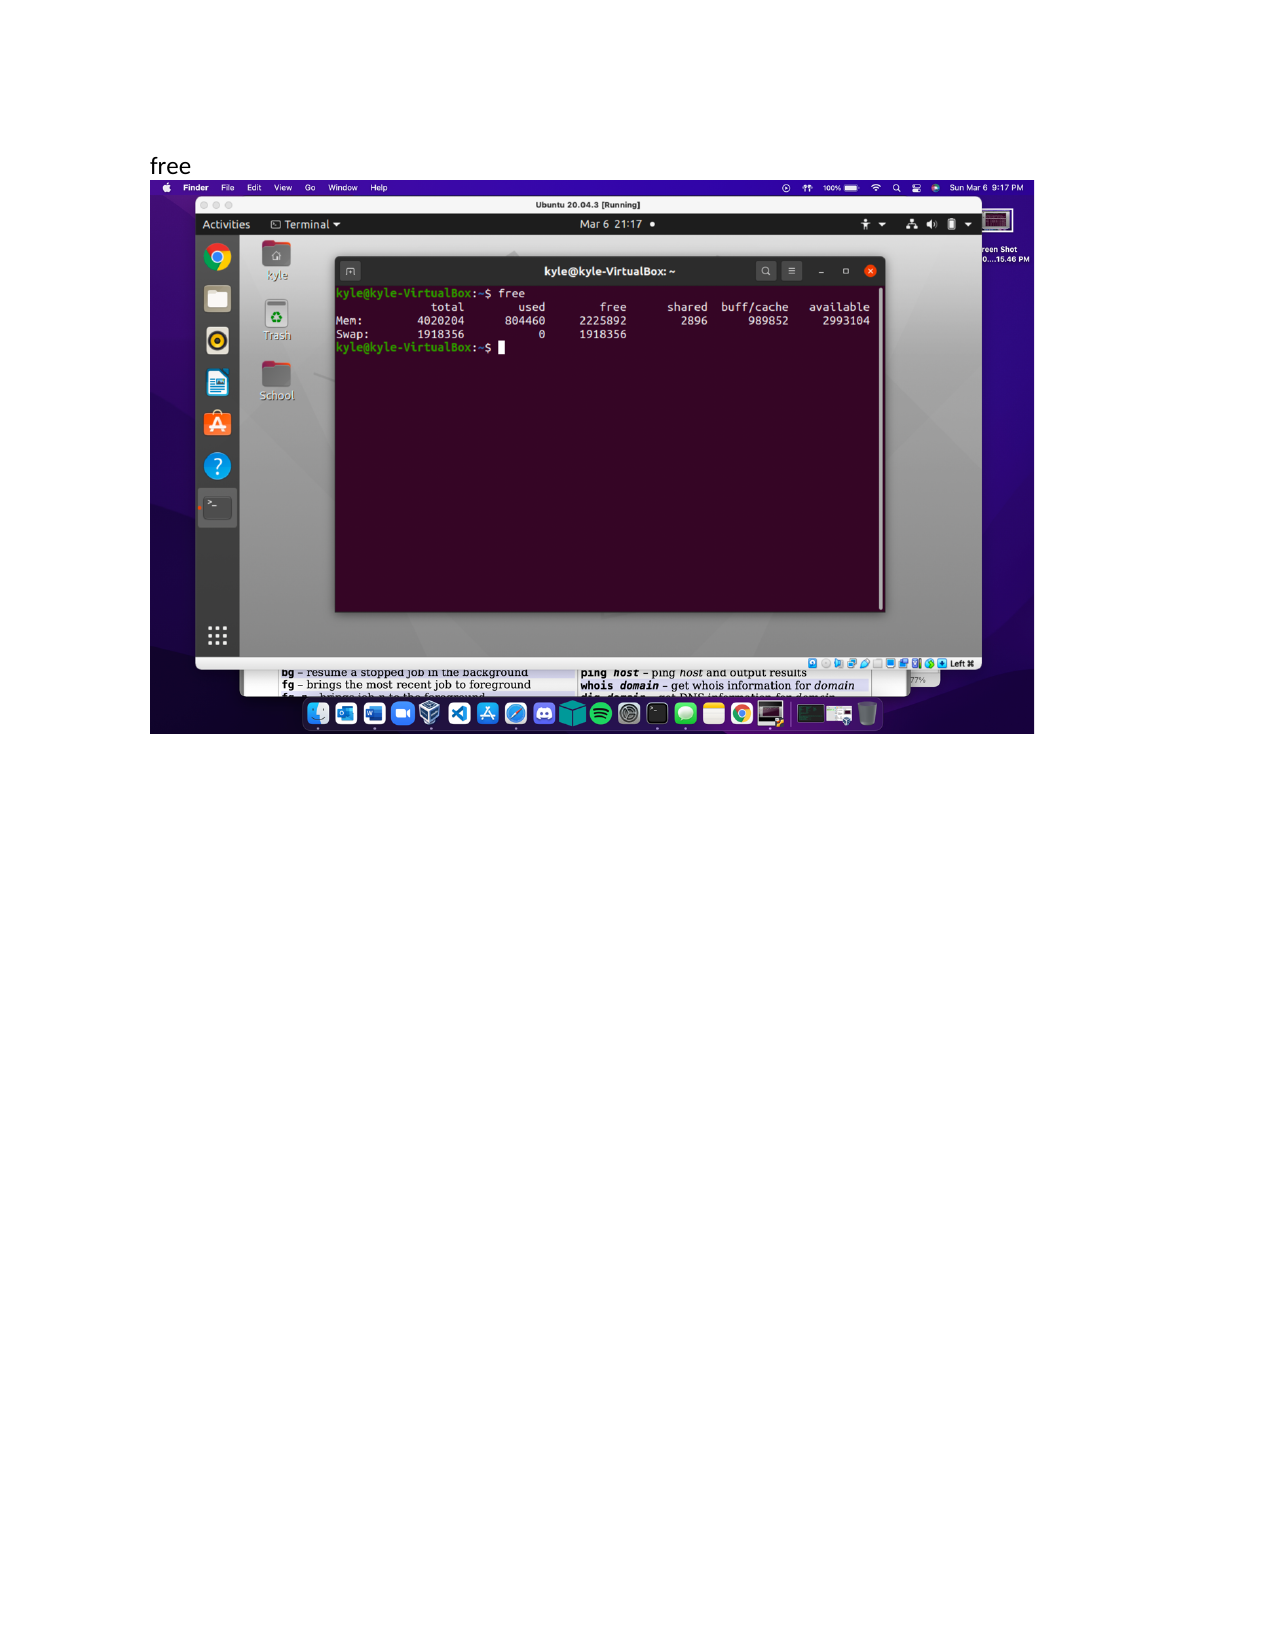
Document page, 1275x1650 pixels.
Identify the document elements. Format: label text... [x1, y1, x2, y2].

picture [150, 180, 1035, 734]
text free [150, 150, 1125, 181]
